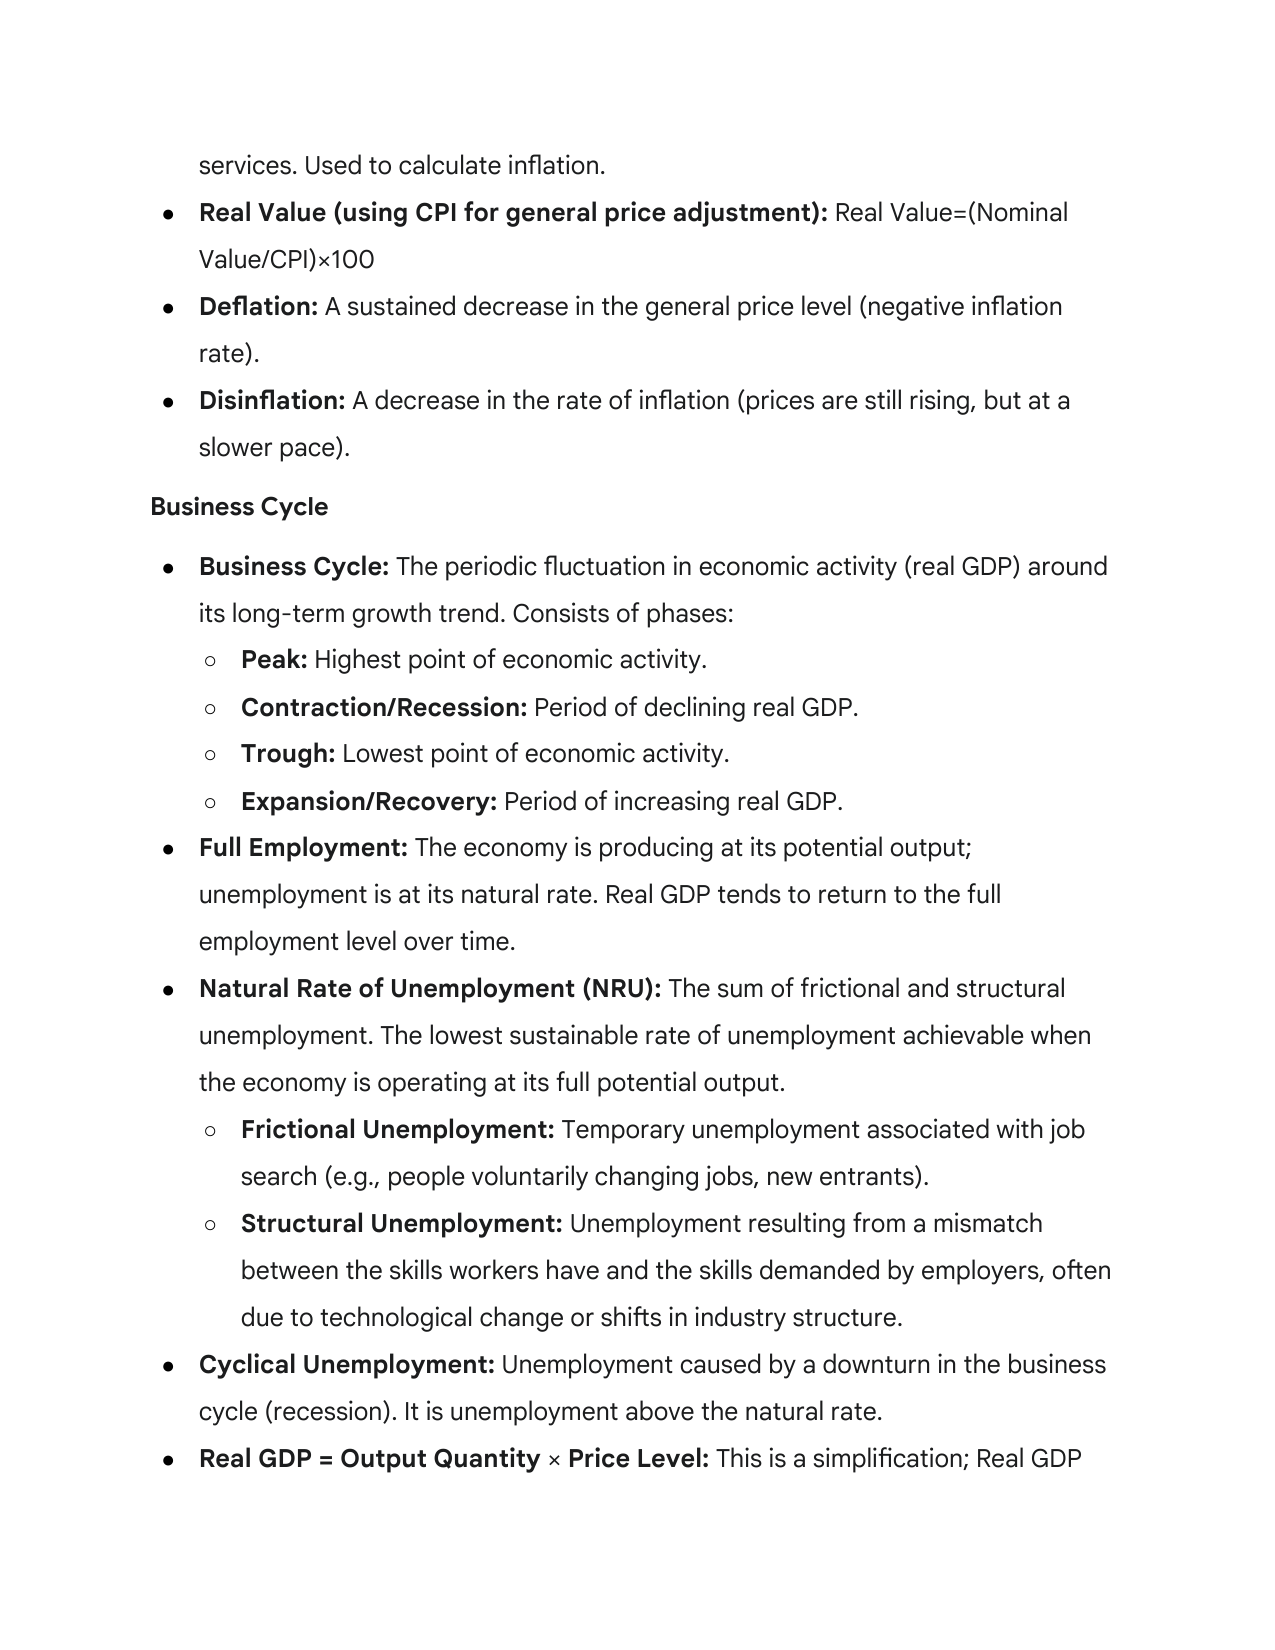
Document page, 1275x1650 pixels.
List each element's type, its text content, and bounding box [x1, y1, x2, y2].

list Full Employment: The economy is producing at its potential output; unemployment is at its natural rate. Real GDP tends to return to the full employment level over time. [161, 833, 1125, 958]
list Expansion/Recovery: Period of increasing real GDP. [203, 786, 1125, 817]
list Cyclical Unemployment: Unemployment caused by a downturn in the business cycle (recession). It is unemployment above the natural rate. [161, 1349, 1125, 1428]
list Business Cycle: The periodic fluctuation in economic activity (real GDP) around its long-term growth trend. Consists of phases: [161, 551, 1125, 629]
list Structural Unemployment: Unemployment resulting from a mismatch between the skills workers have and the skills demanded by employers, often due to technological change or shifts in industry structure. [203, 1208, 1125, 1334]
list Deflation: A sustained decrease in the general price level (negative inflation rate). [161, 291, 1125, 369]
list Natural Rate of Unemployment (NRU): The sum of frictional and structural unemployment. The lowest sustainable rate of unemployment achievable when the economy is operating at its full potential output. [161, 974, 1125, 1099]
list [161, 150, 1125, 181]
list Peak: Highest point of economic activity. [203, 645, 1125, 676]
list Contraction/Recession: Period of declining real GDP. [203, 692, 1125, 723]
subtitle Business Cycle [150, 491, 1125, 523]
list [161, 1443, 1125, 1475]
list Trough: Lowest point of economic activity. [203, 739, 1125, 770]
list Frictional Unemployment: Temporary unemployment associated with job search (e.g., people voluntarily changing jobs, new entrants). [203, 1114, 1125, 1193]
list Disinflation: A decrease in the rate of inflation (prices are still rising, but at a slower pace). [161, 385, 1125, 463]
list Real Value (using CPI for general price adjustment): Real Value=(Nominal Value/CPI)×100 [161, 197, 1125, 275]
